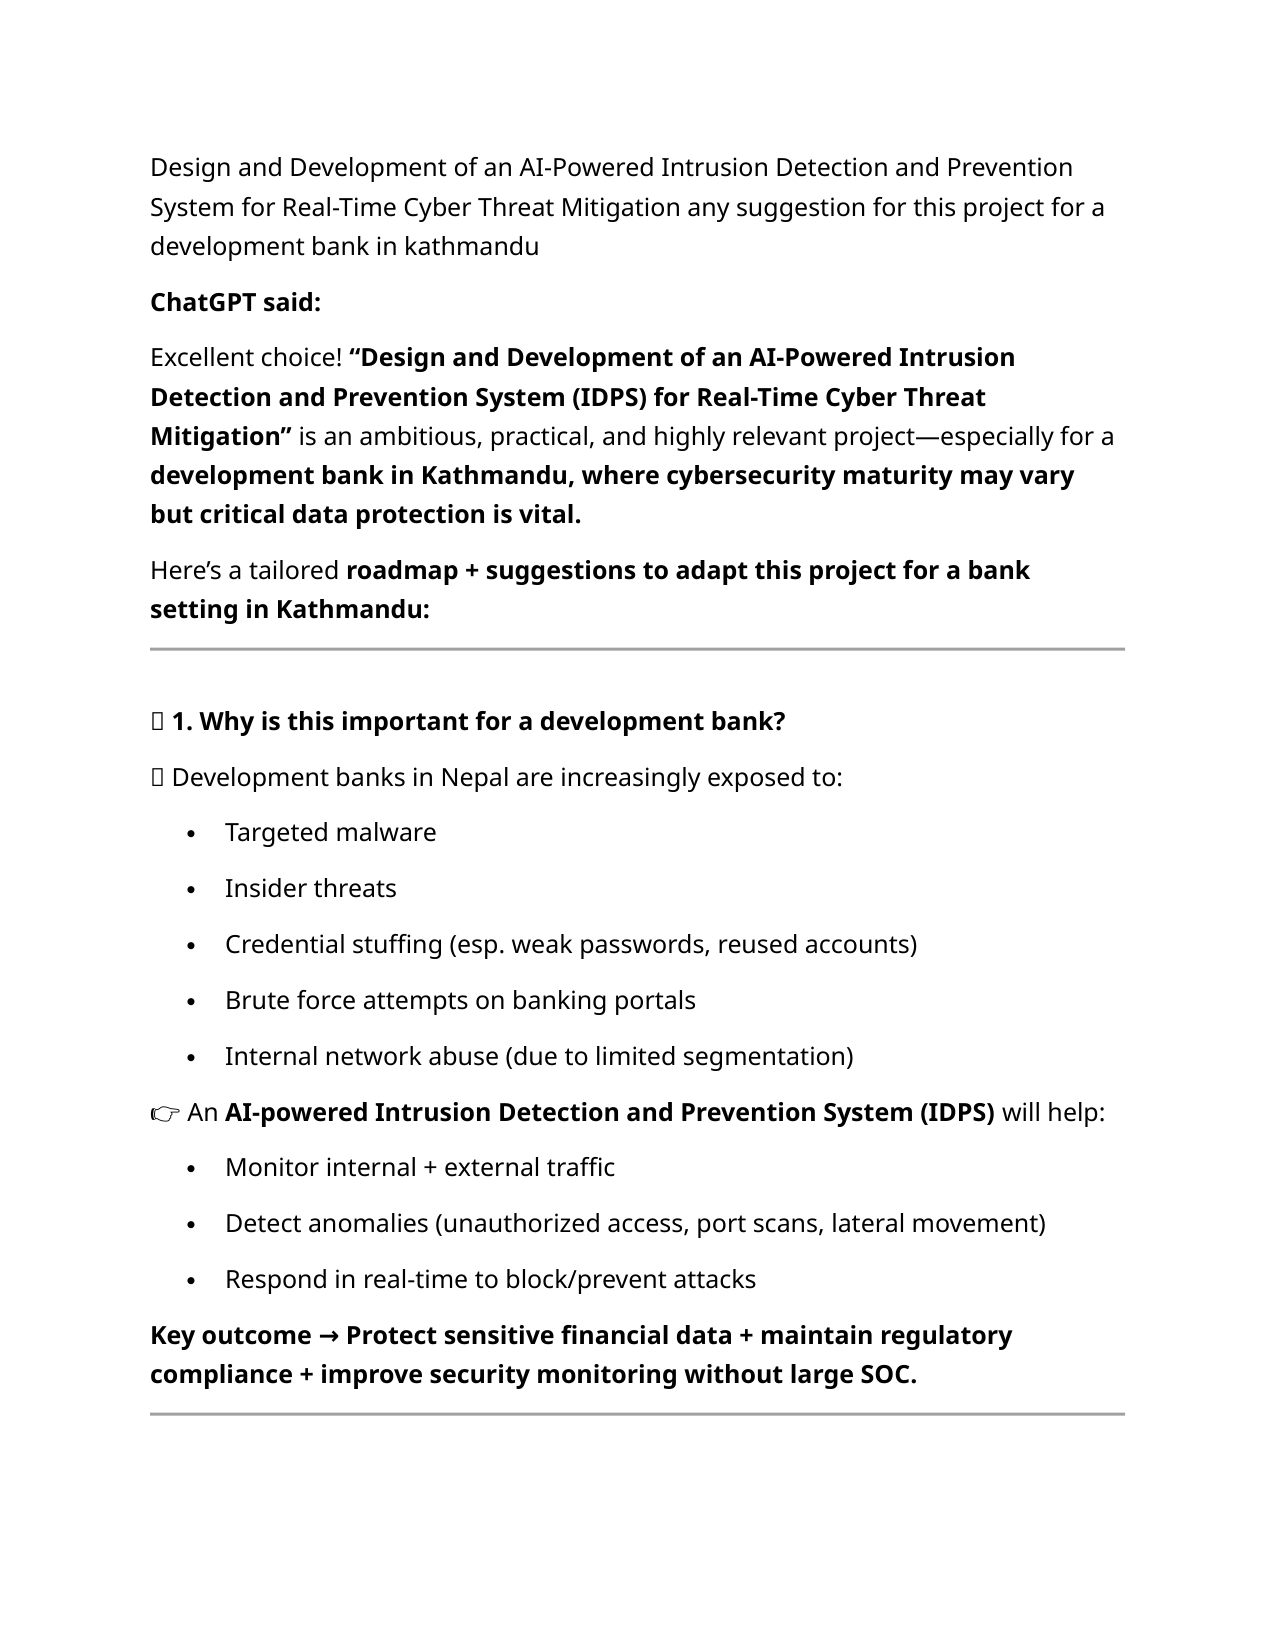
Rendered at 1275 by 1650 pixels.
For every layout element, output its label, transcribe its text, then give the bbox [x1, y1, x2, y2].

list Credential stuffing (esp. weak passwords, reused accounts) [187, 927, 1125, 961]
text ChatGPT said: [150, 284, 1125, 318]
list Internal network abuse (due to limited segmentation) [187, 1038, 1125, 1072]
list Monitor internal + external traffic [187, 1150, 1125, 1184]
list Targeted malware [187, 815, 1125, 849]
text Design and Development of an AI-Powered Intrusion Detection and Prevention System for Real-Time Cyber Threat Mitigation any suggestion for this project for a development bank in kathmandu [150, 150, 1125, 262]
list Insider threats [187, 871, 1125, 905]
text Key outcome → Protect sensitive financial data + maintain regulatory compliance + improve security monitoring without large SOC. [150, 1317, 1125, 1391]
list Detect anomalies (unauthorized access, port scans, lateral movement) [187, 1206, 1125, 1240]
text Excellent choice! “Design and Development of an AI-Powered Intrusion Detection and Prevention System (IDPS) for Real-Time Cyber Threat Mitigation” is an ambitious, practical, and highly relevant project—especially for a development bank in Kathmandu, where cybersecurity maturity may vary but critical data protection is vital. [150, 340, 1125, 531]
list Brute force attempts on banking portals [187, 982, 1125, 1017]
text Here’s a tailored roadmap + suggestions to adapt this project for a bank setting in Kathmandu: [150, 552, 1125, 626]
text ✅ Development banks in Nepal are increasingly exposed to: [150, 759, 1125, 793]
text 🎯 1. Why is this important for a development bank? [150, 703, 1125, 737]
text 👉 An AI-powered Intrusion Detection and Prevention System (IDPS) will help: [150, 1094, 1125, 1128]
list Respond in real-time to block/prevent attacks [187, 1262, 1125, 1296]
